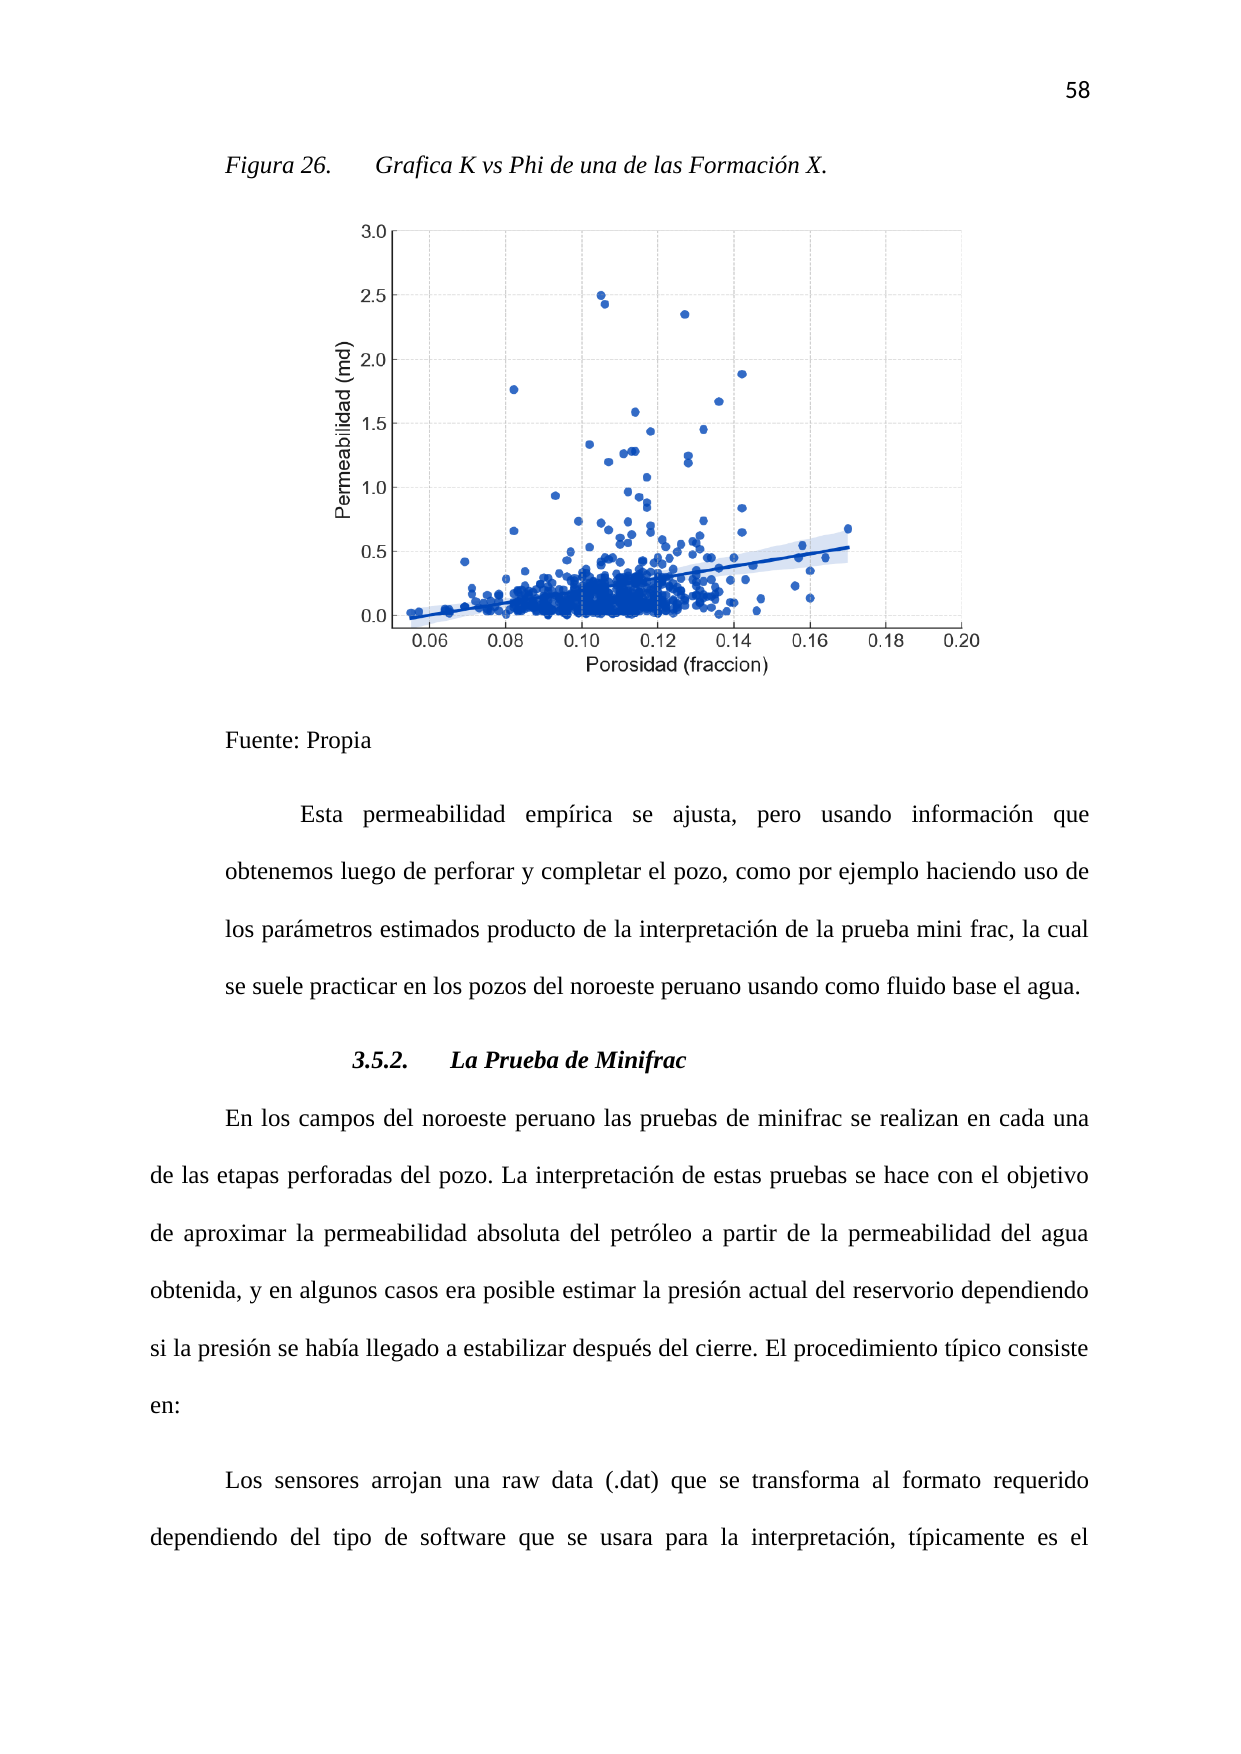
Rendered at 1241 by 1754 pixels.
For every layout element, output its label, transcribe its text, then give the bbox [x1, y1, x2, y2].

picture [330, 219, 985, 680]
text Fuente: Propia [150, 725, 1090, 753]
subtitle La Prueba de Minifrac [277, 1046, 1090, 1074]
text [150, 1465, 1090, 1551]
text Grafica K vs Phi de una de las Formación X. [225, 150, 1090, 179]
text En los campos del noroeste peruano las pruebas de minifrac se realizan en cada una de las etapas perforadas del pozo. La interpretación de estas pruebas se hace con el objetivo de aproximar la permeabilidad absoluta del petróleo a partir de la permeabilidad del agua obtenida, y en algunos casos era posible estimar la presión actual del reservorio dependiendo si la presión se había llegado a estabilizar después del cierre. El procedimiento típico consiste en: [150, 1103, 1090, 1419]
text Esta permeabilidad empírica se ajusta, pero usando información que obtenemos luego de perforar y completar el pozo, como por ejemplo haciendo uso de los parámetros estimados producto de la interpretación de la prueba mini frac, la cual se suele practicar en los pozos del noroeste peruano usando como fluido base el agua. [225, 799, 1090, 1000]
